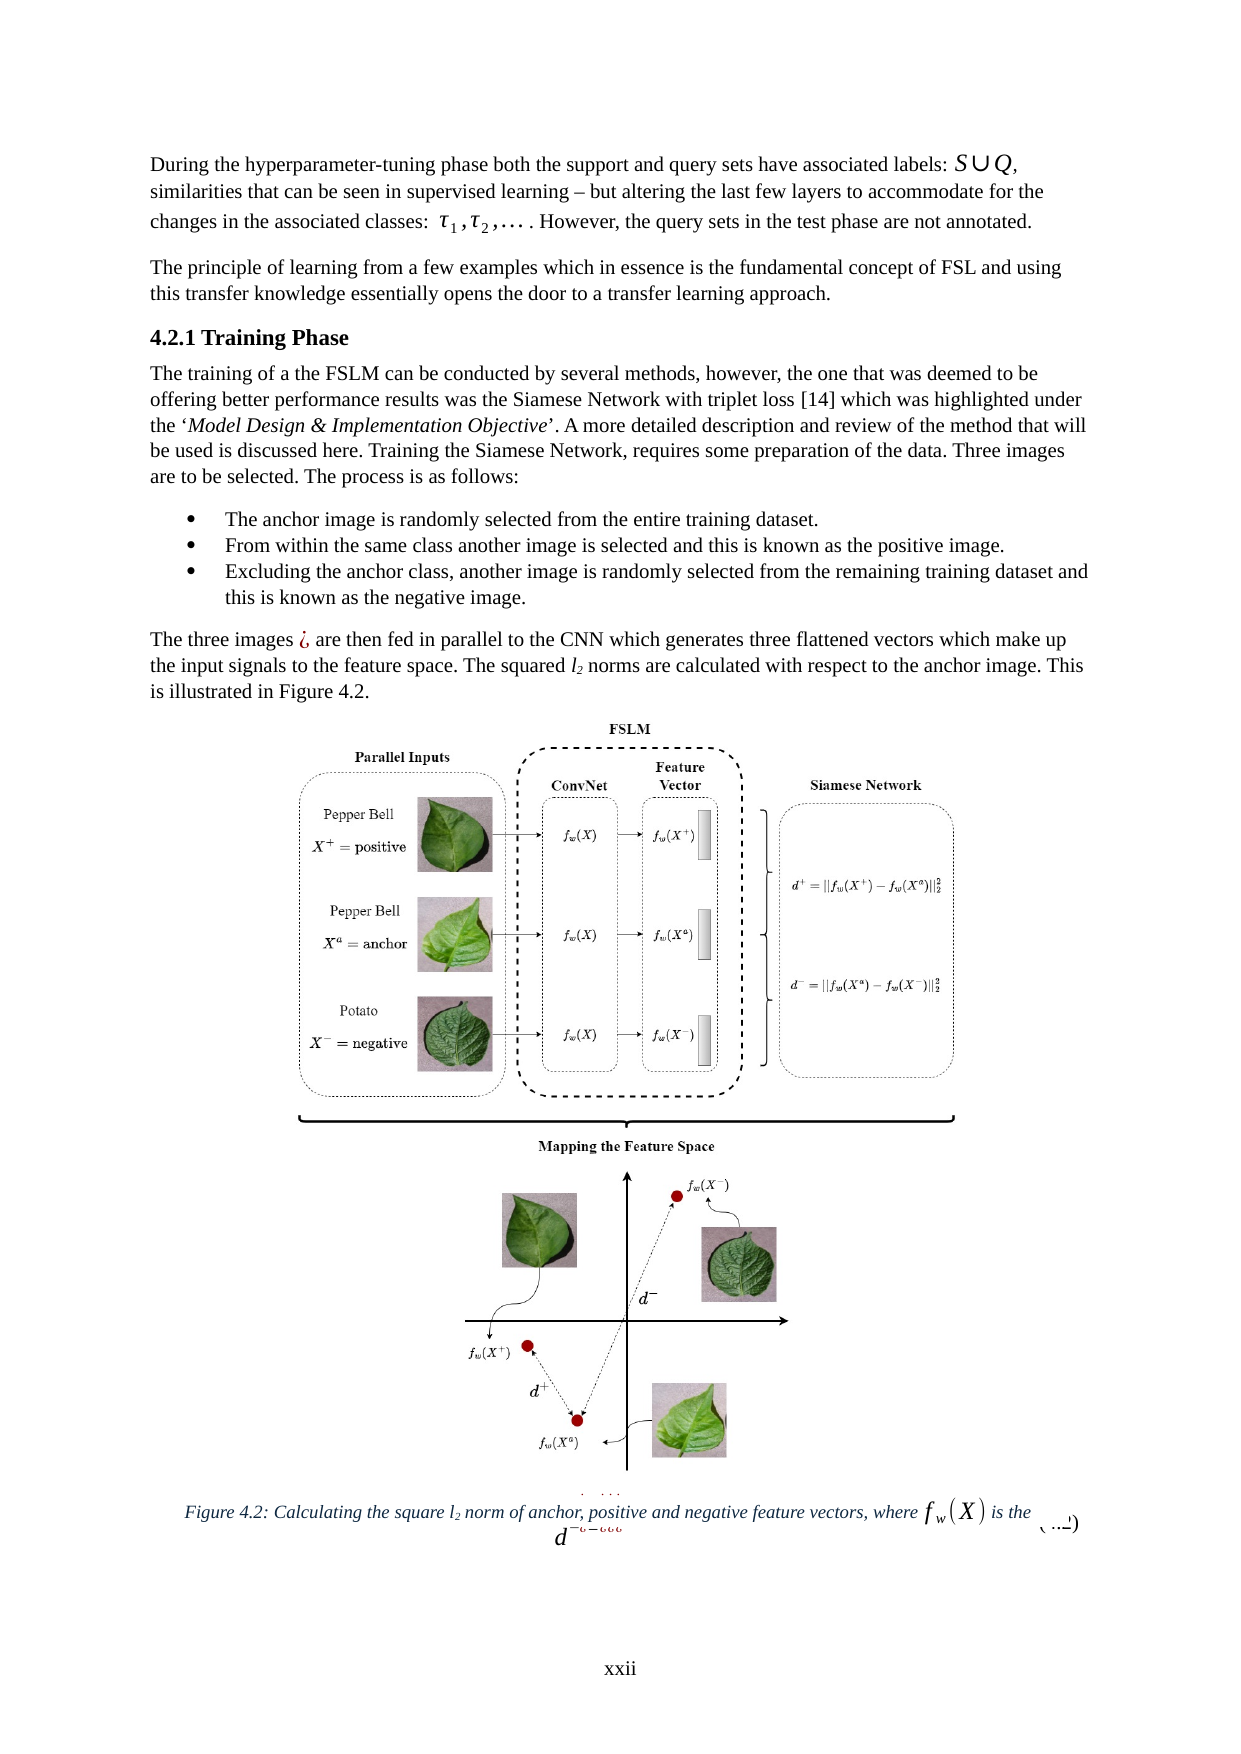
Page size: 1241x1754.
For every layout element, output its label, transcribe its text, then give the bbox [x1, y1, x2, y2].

text The three images are then fed in parallel to the CNN which generates three flattened vectors which make up the input signals to the feature space. The squared l2 norms are calculated with respect to the anchor image. This is illustrated in Figure 4.2. [150, 627, 1090, 703]
subtitle 4.2.1 Training Phase [150, 324, 1090, 350]
list Excluding the anchor class, another image is randomly selected from the remaining training dataset and this is known as the negative image. [187, 559, 1090, 609]
table_header [150, 1476, 1028, 1568]
list From within the same class another image is selected and this is known as the positive image. [187, 533, 1090, 557]
table_header (4.2) [1028, 1476, 1090, 1568]
text During the hyperparameter-tuning phase both the support and query sets have associated labels: , similarities that can be seen in supervised learning – but altering the last few layers to accommodate for the changes in the associated classes: . However, the query sets in the test phase are not annotated. [150, 150, 1090, 237]
text The training of a the FSLM can be conducted by several methods, however, the one that was deemed to be offering better performance results was the Siamese Network with triplet loss [14] which was highlighted under the ‘Model Design & Implementation Objective’. A more detailed description and review of the method that will be used is discussed here. Training the Siamese Network, requires some preparation of the data. Three images are to be selected. The process is as follows: [150, 361, 1090, 488]
text The principle of learning from a few examples which in essence is the fundamental concept of FSL and using this transfer knowledge essentially opens the door to a transfer learning approach. [150, 255, 1090, 305]
list The anchor image is randomly selected from the entire training dataset. [187, 507, 1090, 531]
picture [274, 716, 966, 1476]
